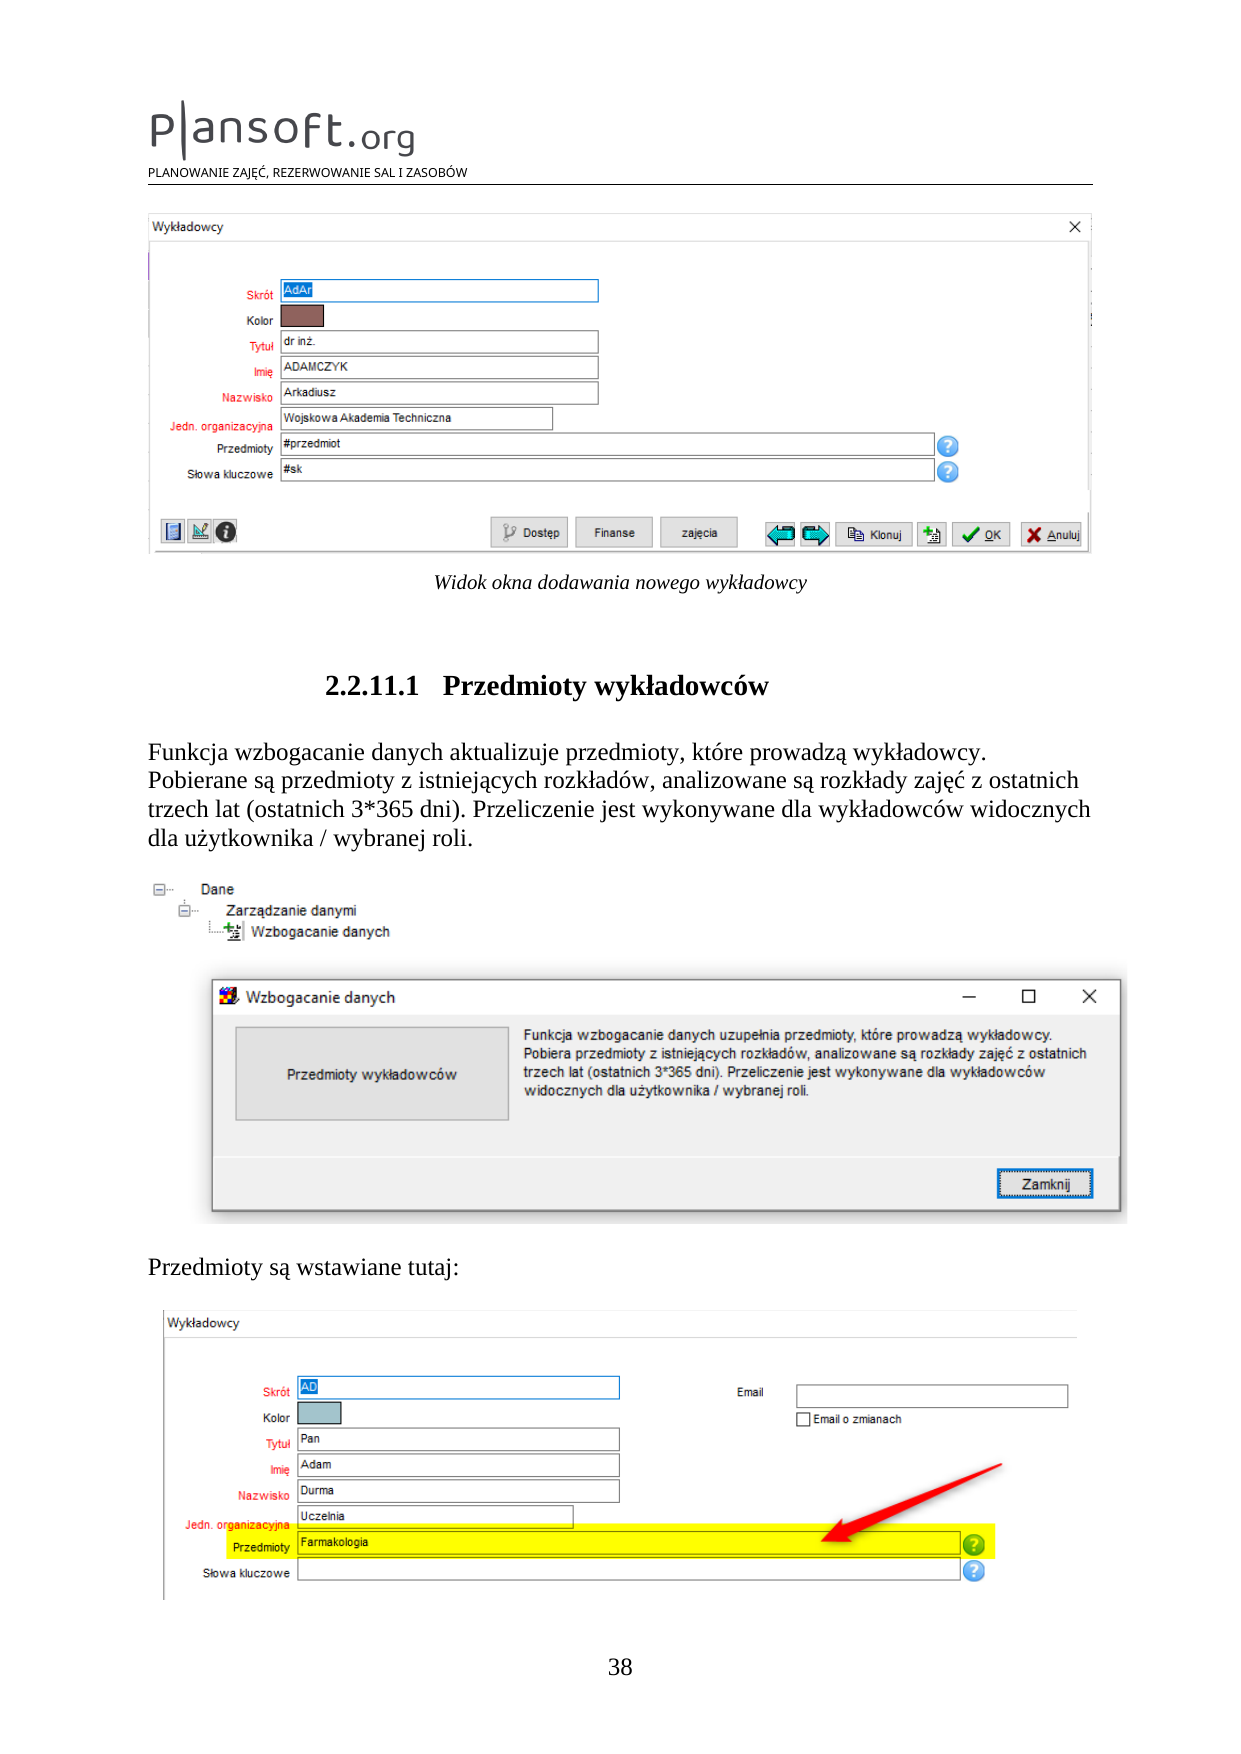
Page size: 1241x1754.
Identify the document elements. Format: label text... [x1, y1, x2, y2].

picture [147, 73, 418, 165]
subtitle Przedmioty wykładowców [325, 668, 1093, 702]
text Widok okna dodawania nowego wykładowcy [148, 570, 1093, 594]
text Funkcja wzbogacanie danych aktualizuje przedmioty, które prowadzą wykładowcy. [148, 737, 1093, 765]
picture [147, 880, 1128, 1224]
text Pobierane są przedmioty z istniejących rozkładów, analizowane są rozkłady zajęć z ostatnich trzech lat (ostatnich 3*365 dni). Przeliczenie jest wykonywane dla wykładowców widocznych dla użytkownika / wybranej roli. [148, 765, 1093, 852]
picture [148, 213, 1092, 554]
picture [163, 1310, 1077, 1600]
text Przedmioty są wstawiane tutaj: [148, 1252, 1093, 1281]
